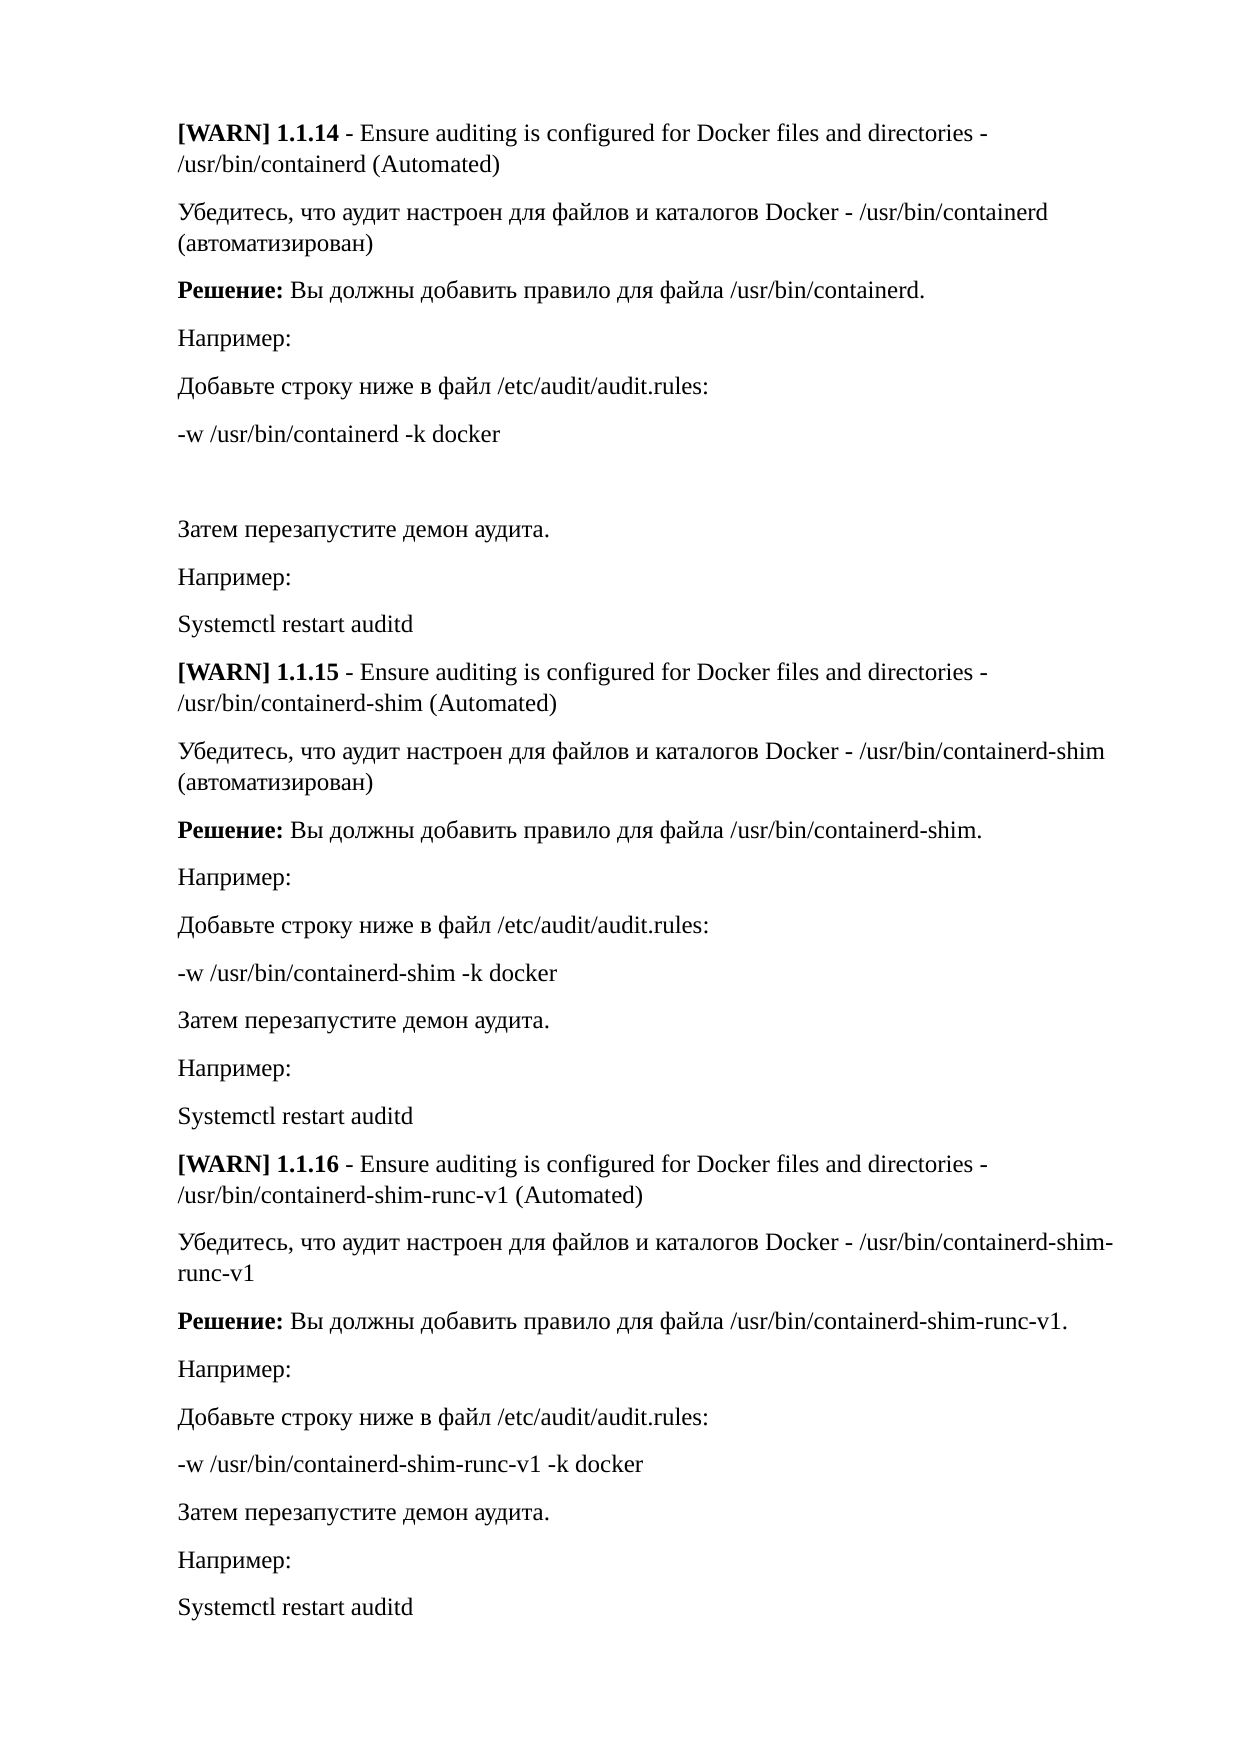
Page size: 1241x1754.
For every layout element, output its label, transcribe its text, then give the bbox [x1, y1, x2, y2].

text Решение: Вы должны добавить правило для файла /usr/bin/containerd-shim. [177, 815, 1152, 843]
text Systemctl restart auditd [177, 1101, 1152, 1130]
text Решение: Вы должны добавить правило для файла /usr/bin/containerd. [177, 276, 1152, 304]
text Затем перезапустите демон аудита. [177, 1006, 1152, 1034]
text Добавьте строку ниже в файл /etc/audit/audit.rules: [177, 910, 1152, 939]
text Например: [177, 323, 1152, 352]
text Systemctl restart auditd [177, 1592, 1152, 1621]
text Затем перезапустите демон аудита. [177, 1497, 1152, 1526]
text Добавьте строку ниже в файл /etc/audit/audit.rules: [177, 371, 1152, 400]
text Например: [177, 862, 1152, 891]
text Добавьте строку ниже в файл /etc/audit/audit.rules: [177, 1402, 1152, 1430]
text -w /usr/bin/containerd -k docker [177, 419, 1152, 447]
text [WARN] 1.1.15 - Ensure auditing is configured for Docker files and directories - /usr/bin/containerd-shim (Automated) [177, 657, 1152, 717]
text Убедитесь, что аудит настроен для файлов и каталогов Docker - /usr/bin/containerd-shim-runc-v1 [177, 1227, 1152, 1287]
text -w /usr/bin/containerd-shim -k docker [177, 958, 1152, 987]
text [WARN] 1.1.14 - Ensure auditing is configured for Docker files and directories - /usr/bin/containerd (Automated) [177, 118, 1152, 178]
text Systemctl restart auditd [177, 609, 1152, 638]
text Например: [177, 562, 1152, 591]
text Например: [177, 1354, 1152, 1383]
text Решение: Вы должны добавить правило для файла /usr/bin/containerd-shim-runc-v1. [177, 1306, 1152, 1335]
text -w /usr/bin/containerd-shim-runc-v1 -k docker [177, 1449, 1152, 1478]
text Например: [177, 1545, 1152, 1573]
text Например: [177, 1053, 1152, 1082]
text [WARN] 1.1.16 - Ensure auditing is configured for Docker files and directories - /usr/bin/containerd-shim-runc-v1 (Automated) [177, 1149, 1152, 1208]
text Убедитесь, что аудит настроен для файлов и каталогов Docker - /usr/bin/containerd-shim (автоматизирован) [177, 736, 1152, 796]
text Убедитесь, что аудит настроен для файлов и каталогов Docker - /usr/bin/containerd (автоматизирован) [177, 197, 1152, 257]
text Затем перезапустите демон аудита. [177, 514, 1152, 543]
